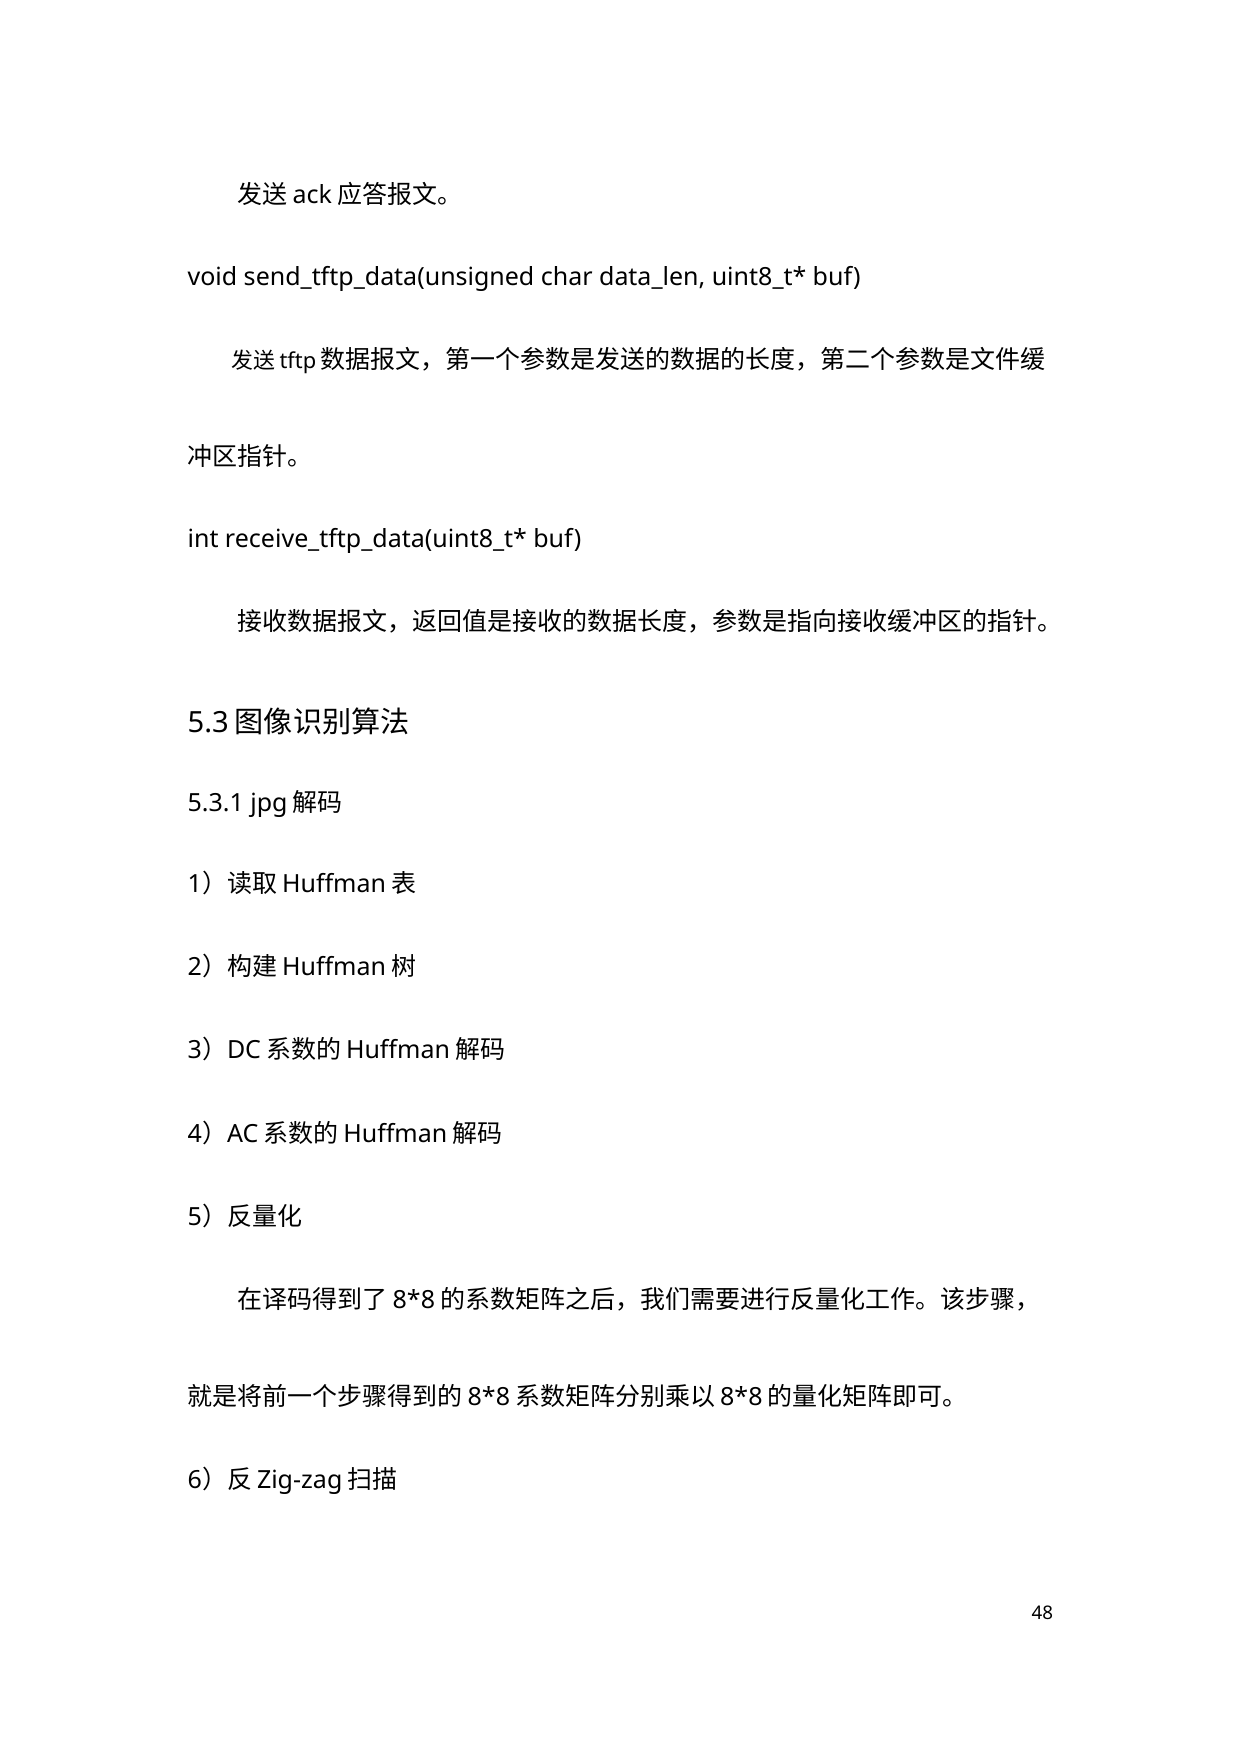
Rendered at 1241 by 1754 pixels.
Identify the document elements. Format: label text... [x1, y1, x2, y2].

text 1）读取Huffman表 [187, 849, 1053, 914]
subtitle 5.3图像识别算法 [187, 687, 1053, 752]
text 6）反Zig-zag扫描 [187, 1446, 1053, 1511]
text 接收数据报文，返回值是接收的数据长度，参数是指向接收缓冲区的指针。 [187, 587, 1053, 652]
text 发送tftp数据报文，第一个参数是发送的数据的长度，第二个参数是文件缓冲区指针。 [187, 325, 1053, 487]
text 在译码得到了8*8的系数矩阵之后，我们需要进行反量化工作。该步骤，就是将前一个步骤得到的8*8系数矩阵分别乘以8*8的量化矩阵即可。 [187, 1265, 1053, 1427]
subtitle 5.3.1 jpg解码 [187, 768, 1053, 833]
text void send_tftp_data(unsigned char data_len, uint8_t* buf) [187, 243, 1053, 308]
text 5）反量化 [187, 1182, 1053, 1247]
text 2）构建Huffman树 [187, 932, 1053, 997]
text 4）AC系数的Huffman解码 [187, 1099, 1053, 1164]
text int receive_tftp_data(uint8_t* buf) [187, 506, 1053, 571]
text 3）DC系数的Huffman解码 [187, 1016, 1053, 1081]
text 发送ack应答报文。 [187, 160, 1053, 225]
